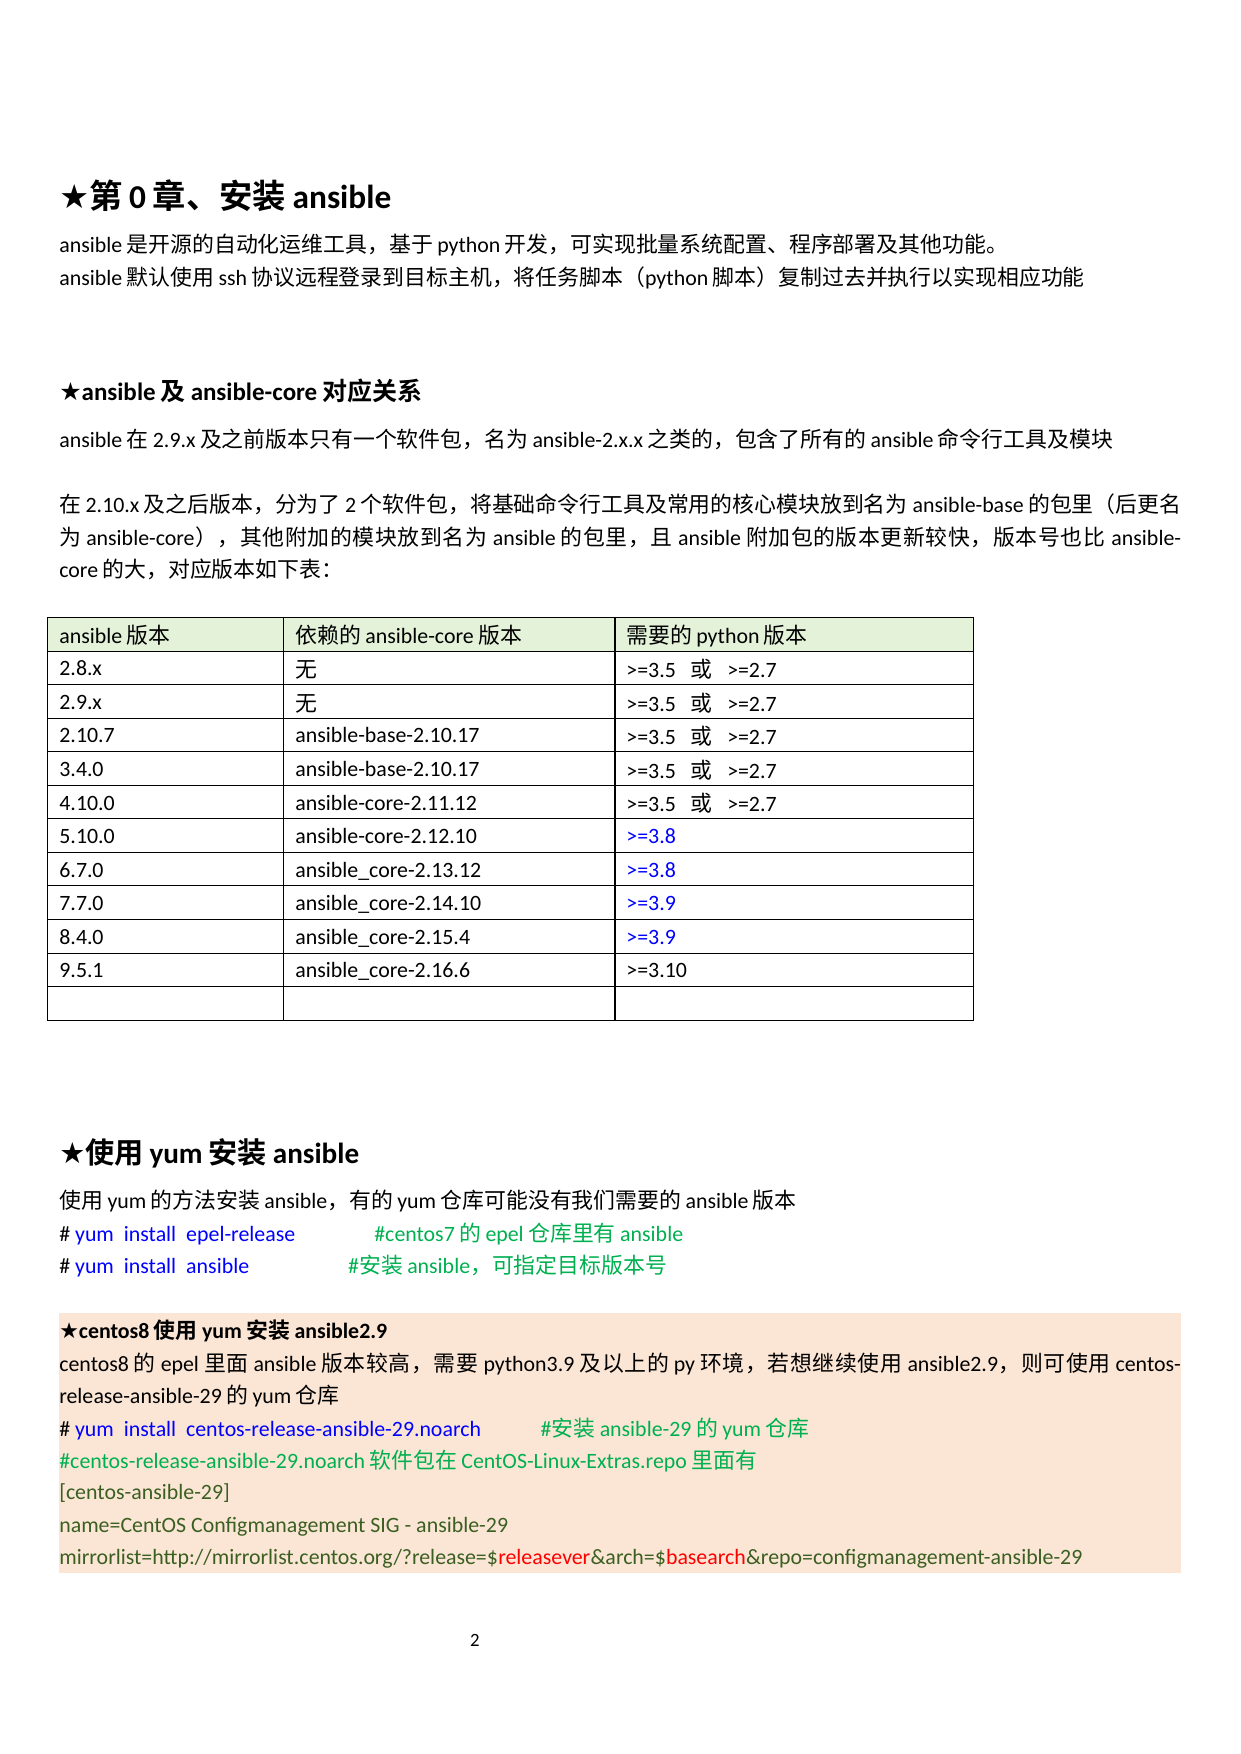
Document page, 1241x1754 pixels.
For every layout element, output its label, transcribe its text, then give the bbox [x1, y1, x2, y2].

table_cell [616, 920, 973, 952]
text ansible在2.9.x及之前版本只有一个软件包，名为ansible-2.x.x之类的，包含了所有的ansible命令行工具及模块 [59, 422, 1181, 454]
text name=CentOS Configmanagement SIG - ansible-29 [59, 1508, 1181, 1541]
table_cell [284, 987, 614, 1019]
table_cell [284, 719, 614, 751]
text ansible是开源的自动化运维工具，基于python开发，可实现批量系统配置、程序部署及其他功能。 [59, 227, 1181, 259]
text #centos-release-ansible-29.noarch软件包在CentOS-Linux-Extras.repo里面有 [59, 1443, 1181, 1476]
text ★ansible及ansible-core对应关系 [59, 357, 1181, 422]
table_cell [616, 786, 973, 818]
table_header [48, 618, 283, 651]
text mirrorlist=http://mirrorlist.centos.org/?release=$releasever&arch=$basearch&repo=configmanagement-ansible-29 [59, 1541, 1181, 1573]
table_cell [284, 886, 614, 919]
text ansible默认使用ssh协议远程登录到目标主机，将任务脚本（python脚本）复制过去并执行以实现相应功能 [59, 259, 1181, 292]
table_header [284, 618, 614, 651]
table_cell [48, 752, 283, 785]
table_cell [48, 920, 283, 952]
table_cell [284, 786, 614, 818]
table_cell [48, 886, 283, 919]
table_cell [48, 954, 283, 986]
text # yum install centos-release-ansible-29.noarch #安装ansible-29的yum仓库 [59, 1411, 1181, 1443]
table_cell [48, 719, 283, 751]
text ★第0章、安装ansible [59, 162, 1181, 227]
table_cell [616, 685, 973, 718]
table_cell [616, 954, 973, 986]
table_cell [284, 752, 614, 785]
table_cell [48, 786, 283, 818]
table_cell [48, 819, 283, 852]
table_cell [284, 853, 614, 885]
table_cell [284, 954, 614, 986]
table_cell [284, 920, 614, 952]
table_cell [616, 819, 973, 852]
text 使用yum的方法安装ansible，有的yum仓库可能没有我们需要的ansible版本 [59, 1183, 1181, 1216]
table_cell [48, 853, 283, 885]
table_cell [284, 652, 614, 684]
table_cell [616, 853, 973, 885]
text [centos-ansible-29] [59, 1476, 1181, 1508]
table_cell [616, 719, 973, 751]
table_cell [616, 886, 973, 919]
text # yum install ansible #安装ansible，可指定目标版本号 [59, 1248, 1181, 1281]
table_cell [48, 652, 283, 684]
text ★使用yum安装ansible [59, 1118, 1181, 1183]
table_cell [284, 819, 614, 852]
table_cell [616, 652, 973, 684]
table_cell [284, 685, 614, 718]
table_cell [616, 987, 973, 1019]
text ★centos8使用yum安装ansible2.9 [59, 1313, 1181, 1346]
text # yum install epel-release #centos7的epel仓库里有ansible [59, 1216, 1181, 1248]
text 在2.10.x及之后版本，分为了2个软件包，将基础命令行工具及常用的核心模块放到名为ansible-base的包里（后更名为ansible-core），其他附加的模块放到名为ansible的包里，且ansible附加包的版本更新较快，版本号也比ansible-core的大，对应版本如下表： [59, 487, 1181, 584]
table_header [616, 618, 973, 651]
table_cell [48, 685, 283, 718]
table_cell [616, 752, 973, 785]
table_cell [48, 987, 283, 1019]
text centos8的epel里面ansible版本较高，需要python3.9及以上的py环境，若想继续使用ansible2.9，则可使用centos-release-ansible-29的yum仓库 [59, 1346, 1181, 1411]
